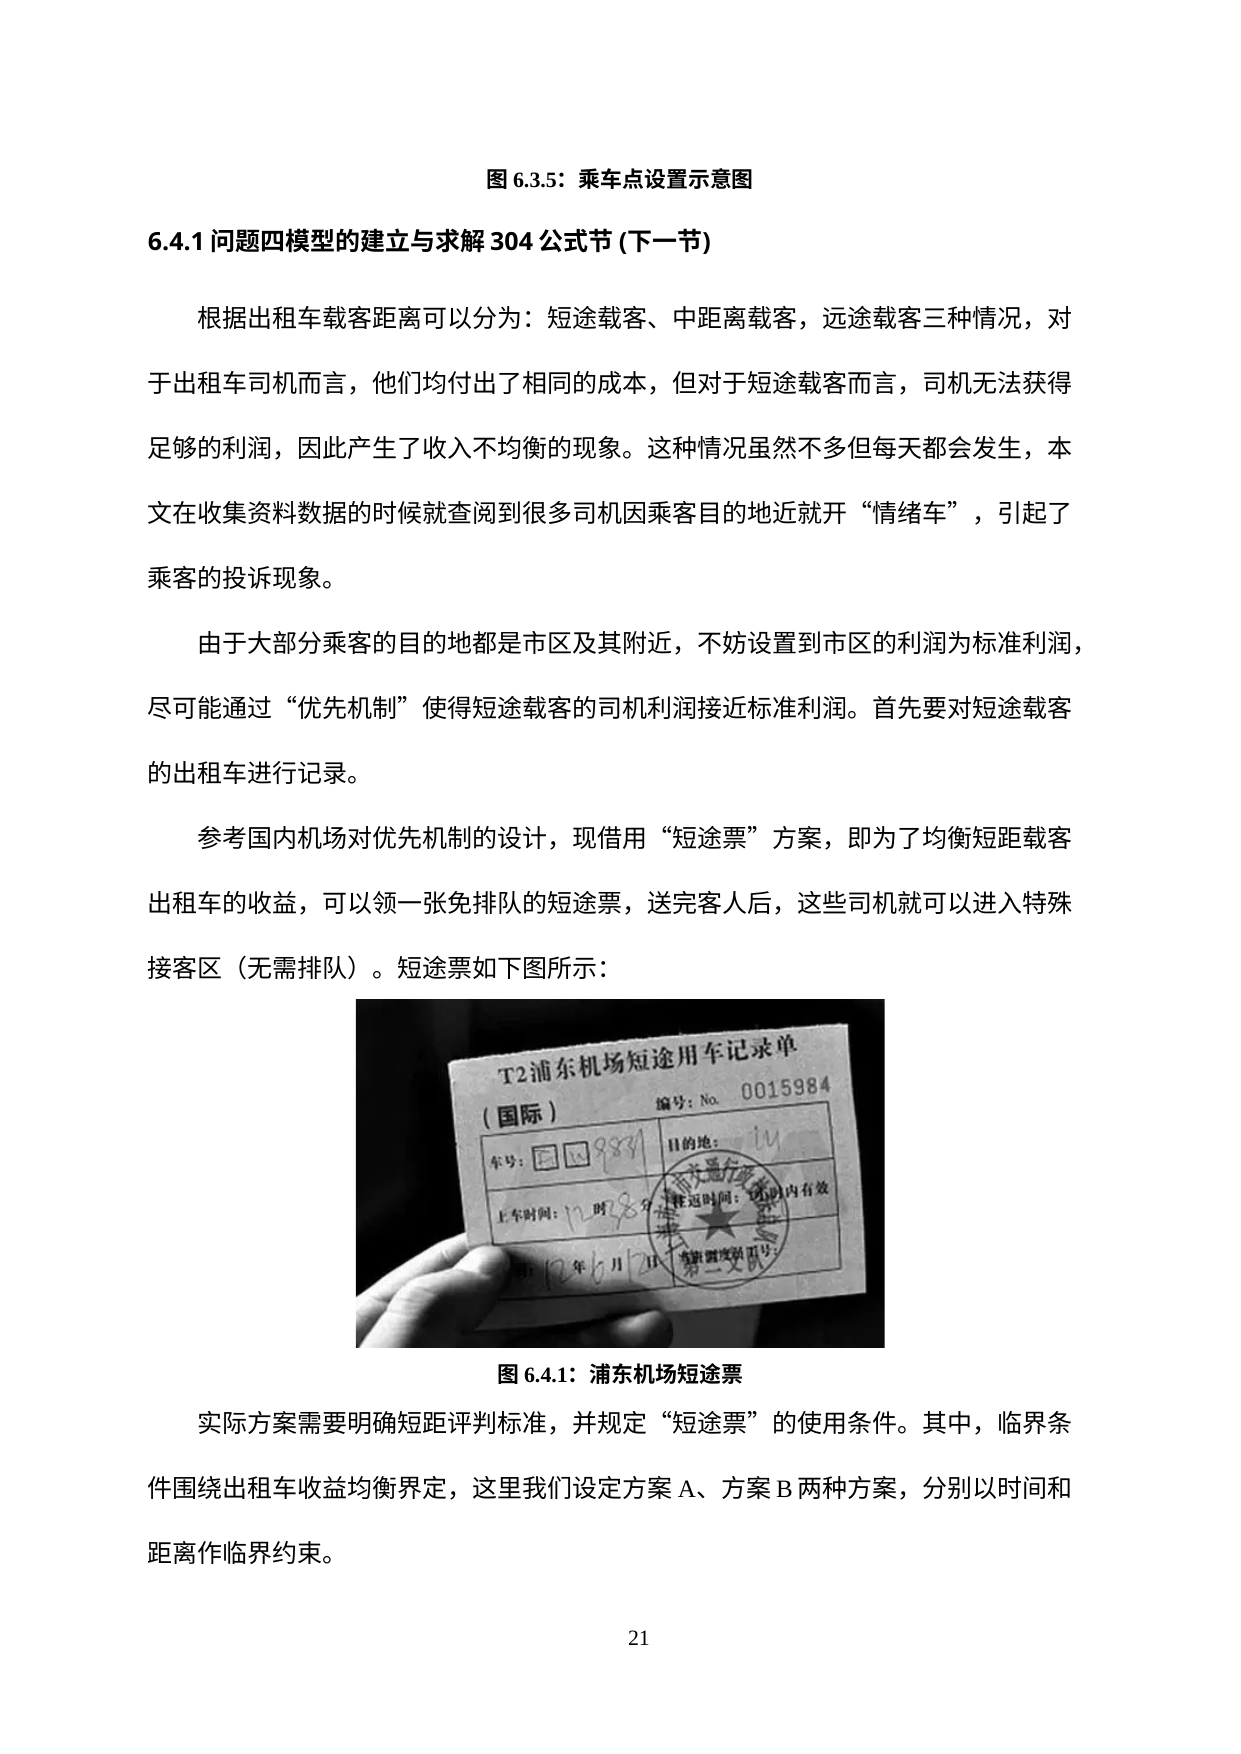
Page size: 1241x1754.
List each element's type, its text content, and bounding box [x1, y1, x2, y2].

text 参考国内机场对优先机制的设计，现借用“短途票”方案，即为了均衡短距载客出租车的收益，可以领一张免排队的短途票，送完客人后，这些司机就可以进入特殊接客区（无需排队）。短途票如下图所示： [148, 804, 1092, 999]
text 根据出租车载客距离可以分为：短途载客、中距离载客，远途载客三种情况，对于出租车司机而言，他们均付出了相同的成本，但对于短途载客而言，司机无法获得足够的利润，因此产生了收入不均衡的现象。这种情况虽然不多但每天都会发生，本文在收集资料数据的时候就查阅到很多司机因乘客目的地近就开“情绪车”，引起了乘客的投诉现象。 [148, 284, 1092, 609]
text 实际方案需要明确短距评判标准，并规定“短途票”的使用条件。其中，临界条件围绕出租车收益均衡界定，这里我们设定方案A、方案B两种方案，分别以时间和距离作临界约束。 [148, 1389, 1092, 1584]
text 图6.3.5：乘车点设置示意图 [148, 162, 1092, 194]
subtitle 6.4.1问题四模型的建立与求解 [148, 207, 1092, 272]
picture [355, 999, 885, 1348]
text 由于大部分乘客的目的地都是市区及其附近，不妨设置到市区的利润为标准利润，尽可能通过“优先机制”使得短途载客的司机利润接近标准利润。首先要对短途载客的出租车进行记录。 [148, 609, 1092, 804]
text 图6.4.1：浦东机场短途票 [148, 1357, 1092, 1389]
